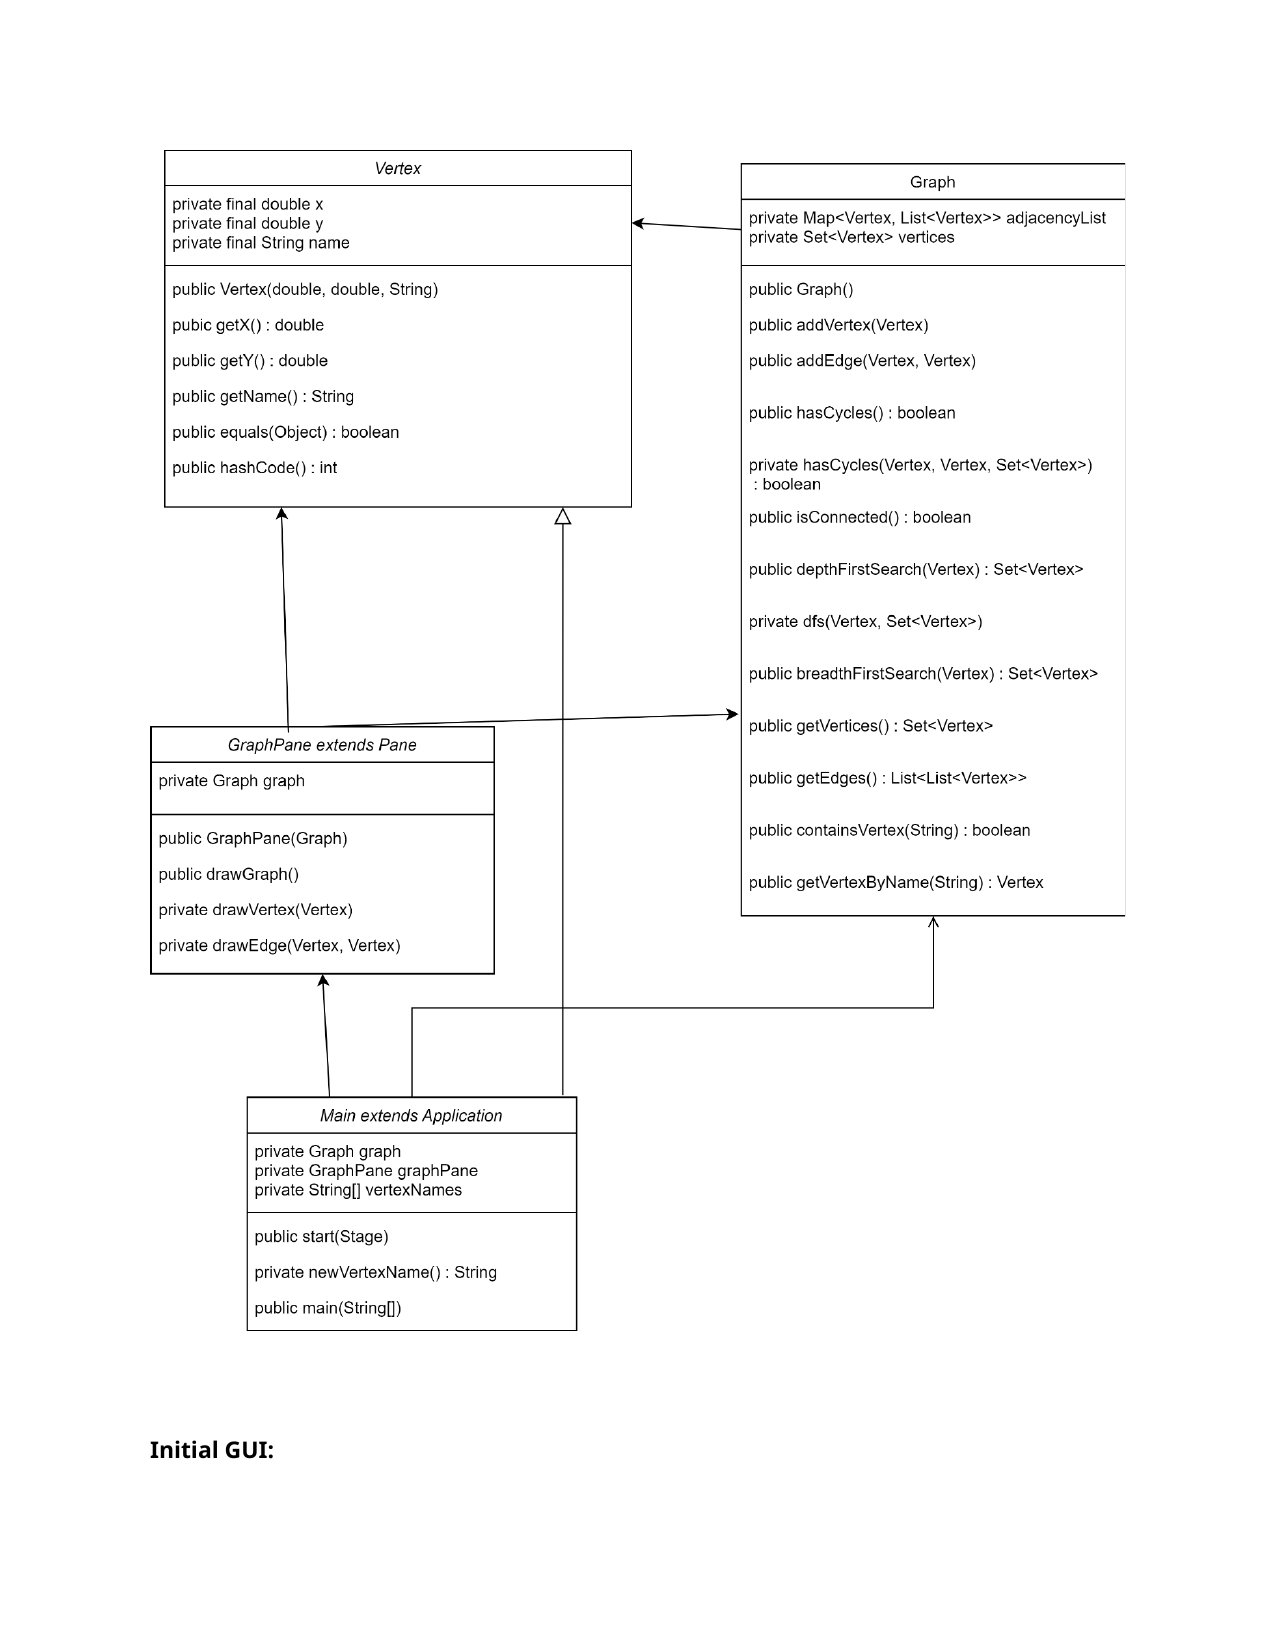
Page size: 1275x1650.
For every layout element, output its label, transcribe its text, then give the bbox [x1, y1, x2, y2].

text Initial GUI: [150, 1434, 1125, 1465]
picture [150, 150, 1125, 1331]
